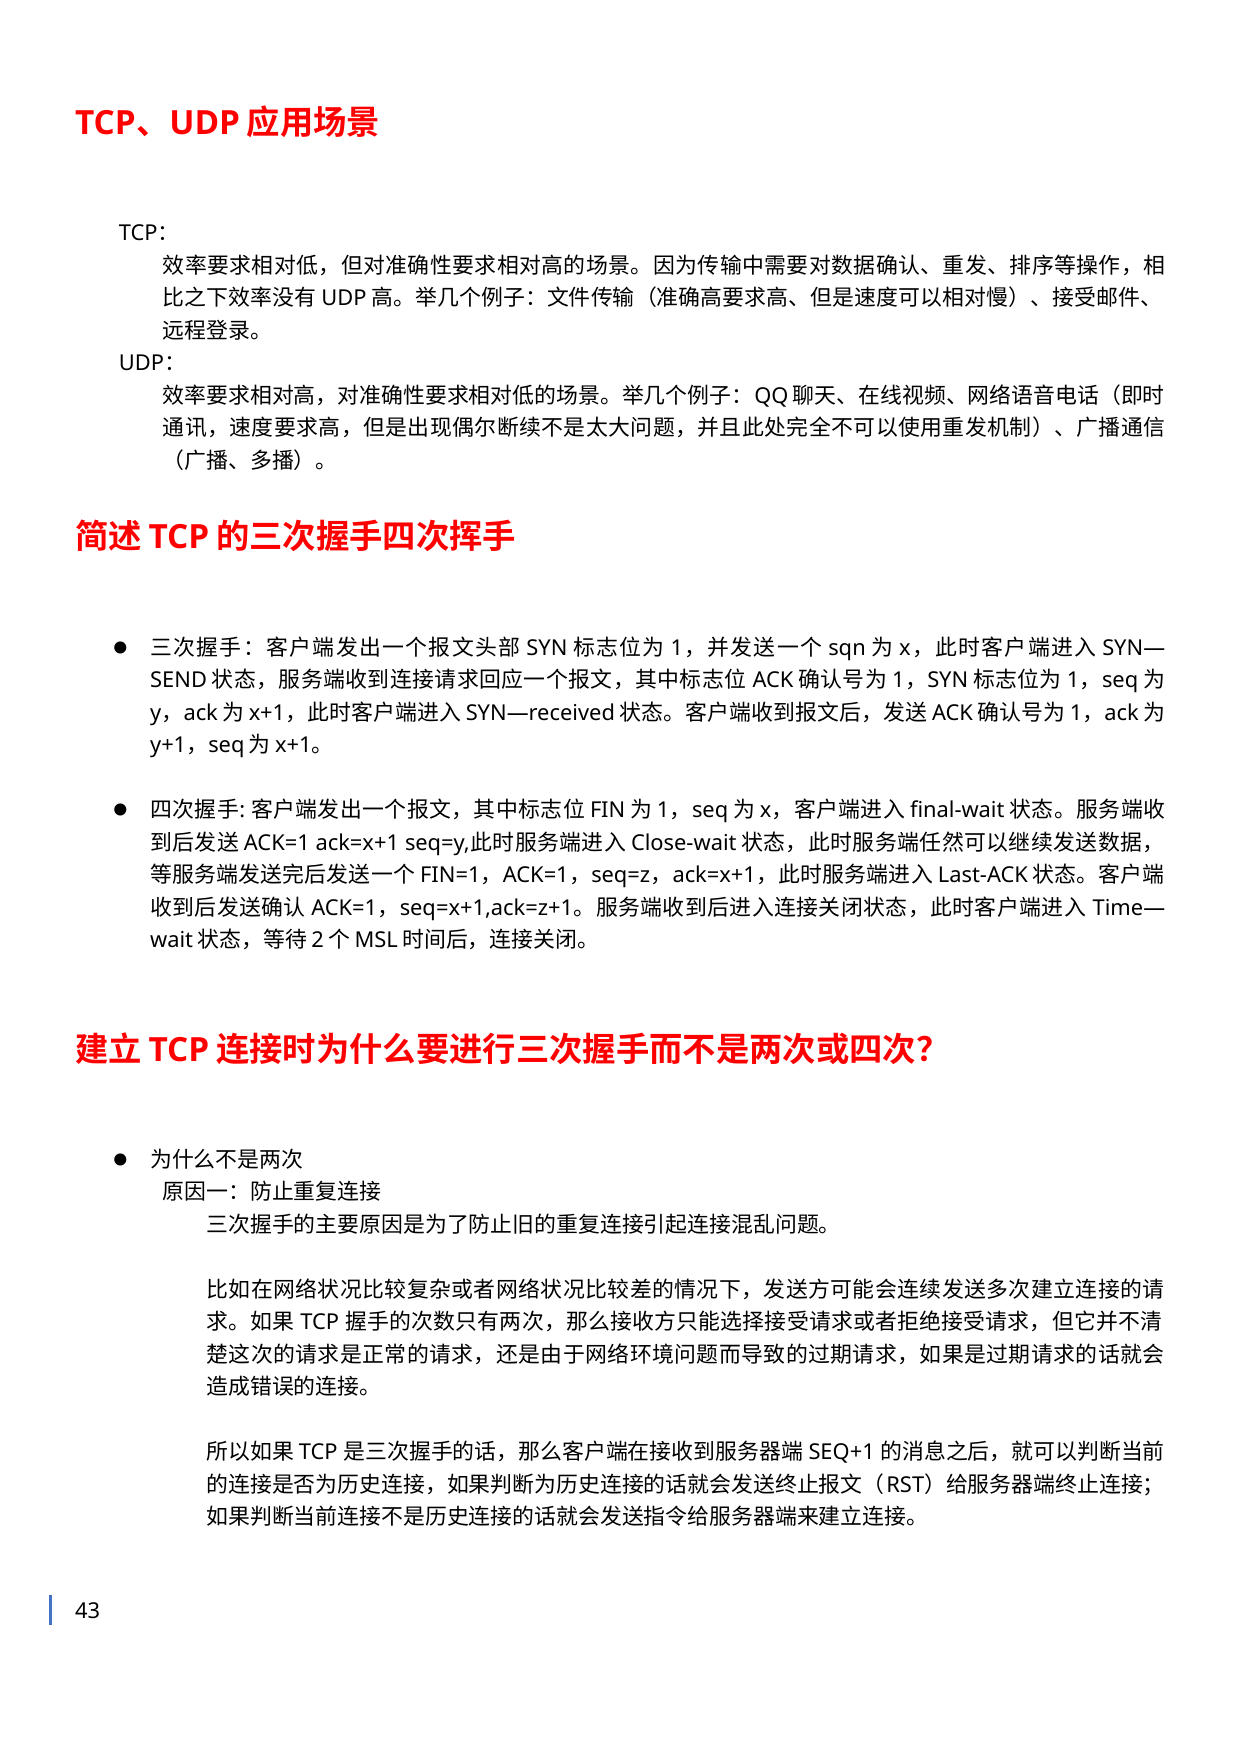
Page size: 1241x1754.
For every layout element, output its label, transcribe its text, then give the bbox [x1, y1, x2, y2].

subtitle TCP、UDP应用场景 [75, 88, 1165, 153]
text 原因一：防止重复连接 [119, 1174, 1165, 1206]
subtitle 建立TCP连接时为什么要进行三次握手而不是两次或四次？ [75, 1014, 1165, 1079]
list 为什么不是两次 [112, 1141, 1165, 1174]
list 比如在网络状况比较复杂或者网络状况比较差的情况下，发送方可能会连续发送多次建立连接的请求。如果 TCP 握手的次数只有两次，那么接收方只能选择接受请求或者拒绝接受请求，但它并不清楚这次的请求是正常的请求，还是由于网络环境问题而导致的过期请求，如果是过期请求的话就会造成错误的连接。 [206, 1271, 1165, 1401]
text 三次握手的主要原因是为了防止旧的重复连接引起连接混乱问题。 [206, 1206, 1165, 1239]
subtitle 简述TCP的三次握手四次挥手 [75, 502, 1165, 567]
text UDP： [119, 345, 1165, 377]
list 四次握手: 客户端发出一个报文，其中标志位FIN为1，seq为x，客户端进入final-wait状态。服务端收到后发送ACK=1 ack=x+1 seq=y,此时服务端进入Close-wait状态，此时服务端任然可以继续发送数据，等服务端发送完后发送一个FIN=1，ACK=1，seq=z，ack=x+1，此时服务端进入Last-ACK状态。客户端收到后发送确认ACK=1，seq=x+1,ack=z+1。服务端收到后进入连接关闭状态，此时客户端进入Time—wait状态，等待2个MSL时间后，连接关闭。 [112, 792, 1165, 954]
text 效率要求相对高，对准确性要求相对低的场景。举几个例子：QQ聊天、在线视频、网络语音电话（即时通讯，速度要求高，但是出现偶尔断续不是太大问题，并且此处完全不可以使用重发机制）、广播通信（广播、多播）。 [162, 377, 1165, 475]
list 三次握手：客户端发出一个报文头部SYN标志位为1，并发送一个sqn为x，此时客户端进入SYN—SEND状态，服务端收到连接请求回应一个报文，其中标志位ACK确认号为1，SYN标志位为1，seq为y，ack为x+1，此时客户端进入SYN—received状态。客户端收到报文后，发送ACK确认号为1，ack为y+1，seq为x+1。 [112, 629, 1165, 759]
list 所以如果 TCP 是三次握手的话，那么客户端在接收到服务器端 SEQ+1 的消息之后，就可以判断当前的连接是否为历史连接，如果判断为历史连接的话就会发送终止报文（RST）给服务器端终止连接；如果判断当前连接不是历史连接的话就会发送指令给服务器端来建立连接。 [206, 1434, 1165, 1531]
text 效率要求相对低，但对准确性要求相对高的场景。因为传输中需要对数据确认、重发、排序等操作，相比之下效率没有UDP高。举几个例子：文件传输（准确高要求高、但是速度可以相对慢）、接受邮件、远程登录。 [162, 247, 1165, 345]
text TCP： [119, 215, 1165, 247]
